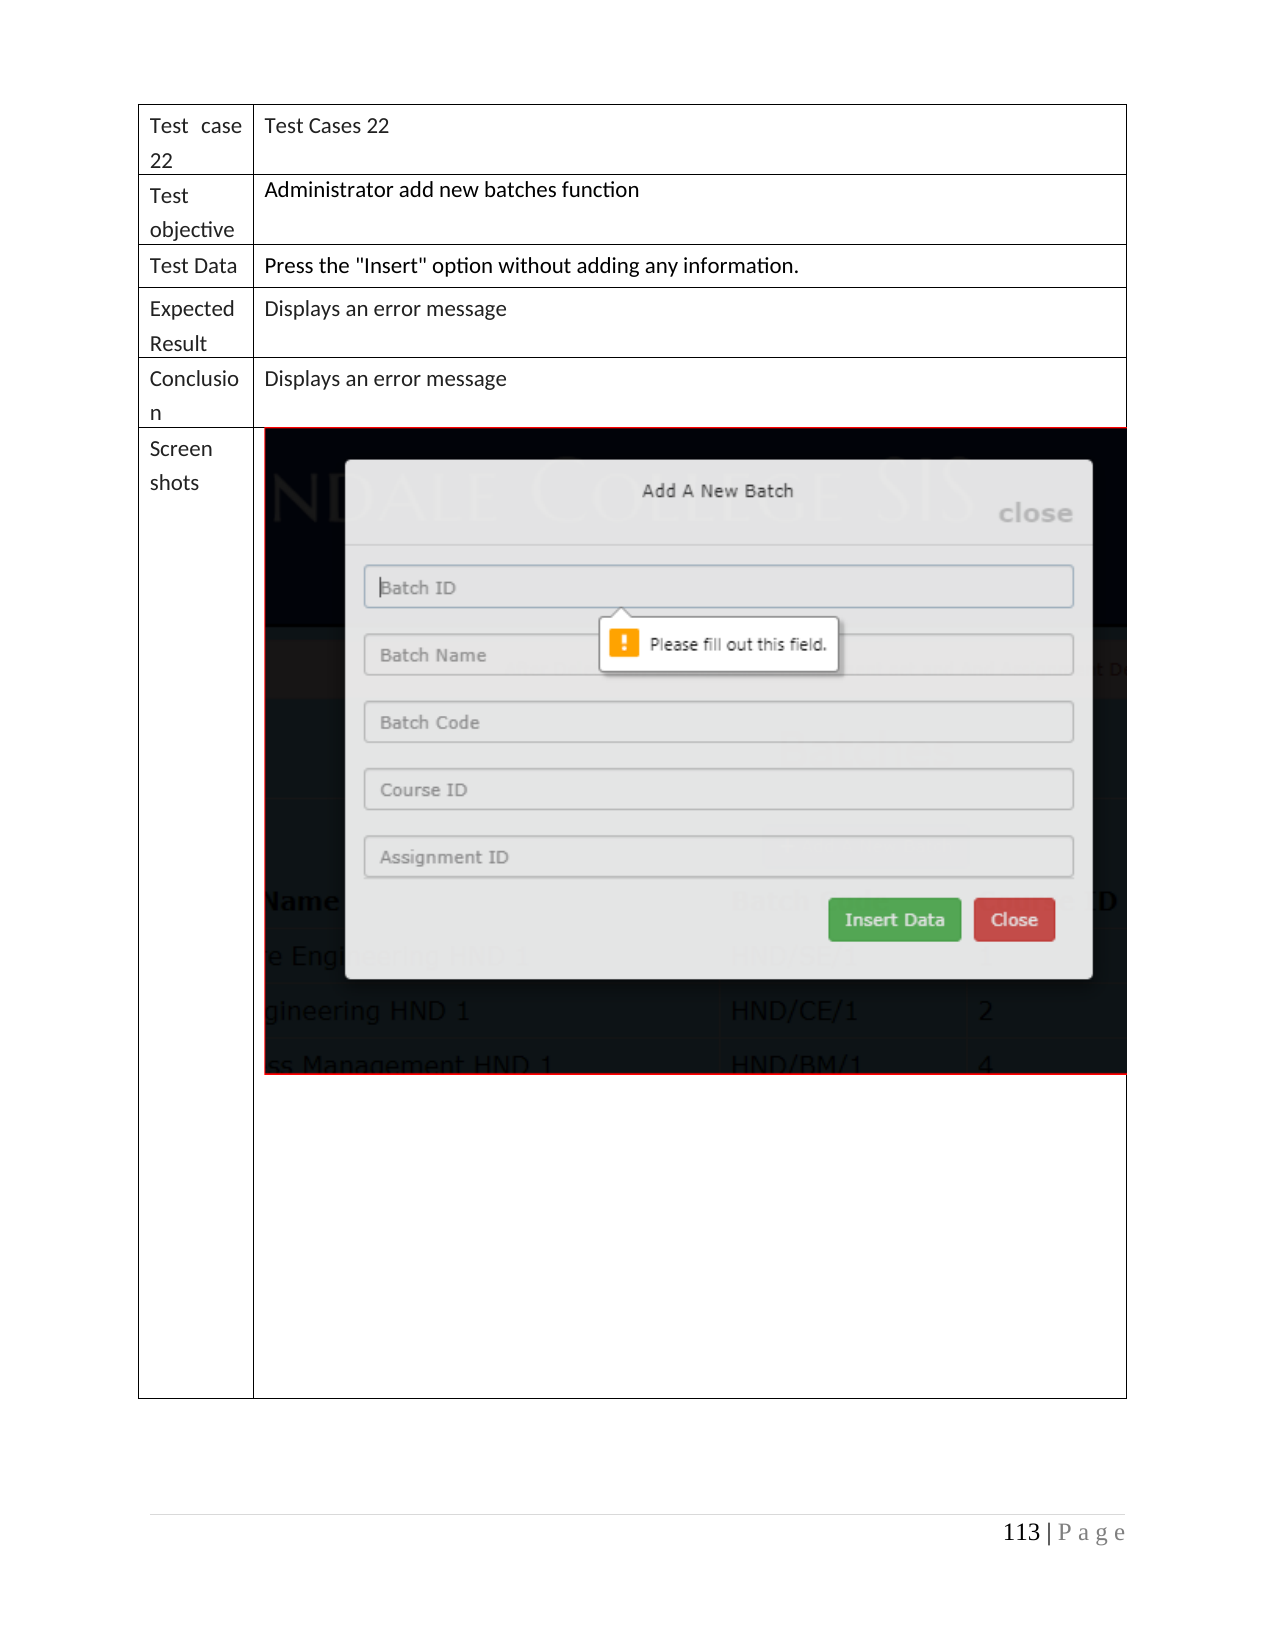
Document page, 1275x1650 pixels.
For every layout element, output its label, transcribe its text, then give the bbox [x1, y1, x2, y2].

table_cell Test objective [139, 175, 253, 243]
table_cell Test Data [139, 245, 253, 287]
table_cell Press the "Insert" option without adding any information. [254, 245, 1126, 287]
table_cell Screen shots [139, 428, 253, 1397]
table_header Test case 22 [139, 105, 253, 174]
table_header Test Cases 22 [254, 105, 1126, 174]
table_cell [254, 428, 1126, 1397]
table_cell Administrator add new batches function [254, 175, 1126, 243]
table_cell Conclusion [139, 358, 253, 427]
table_cell Expected Result [139, 288, 253, 357]
table_cell Displays an error message [254, 358, 1126, 427]
table_cell Displays an error message [254, 288, 1126, 357]
picture [264, 427, 1127, 1075]
